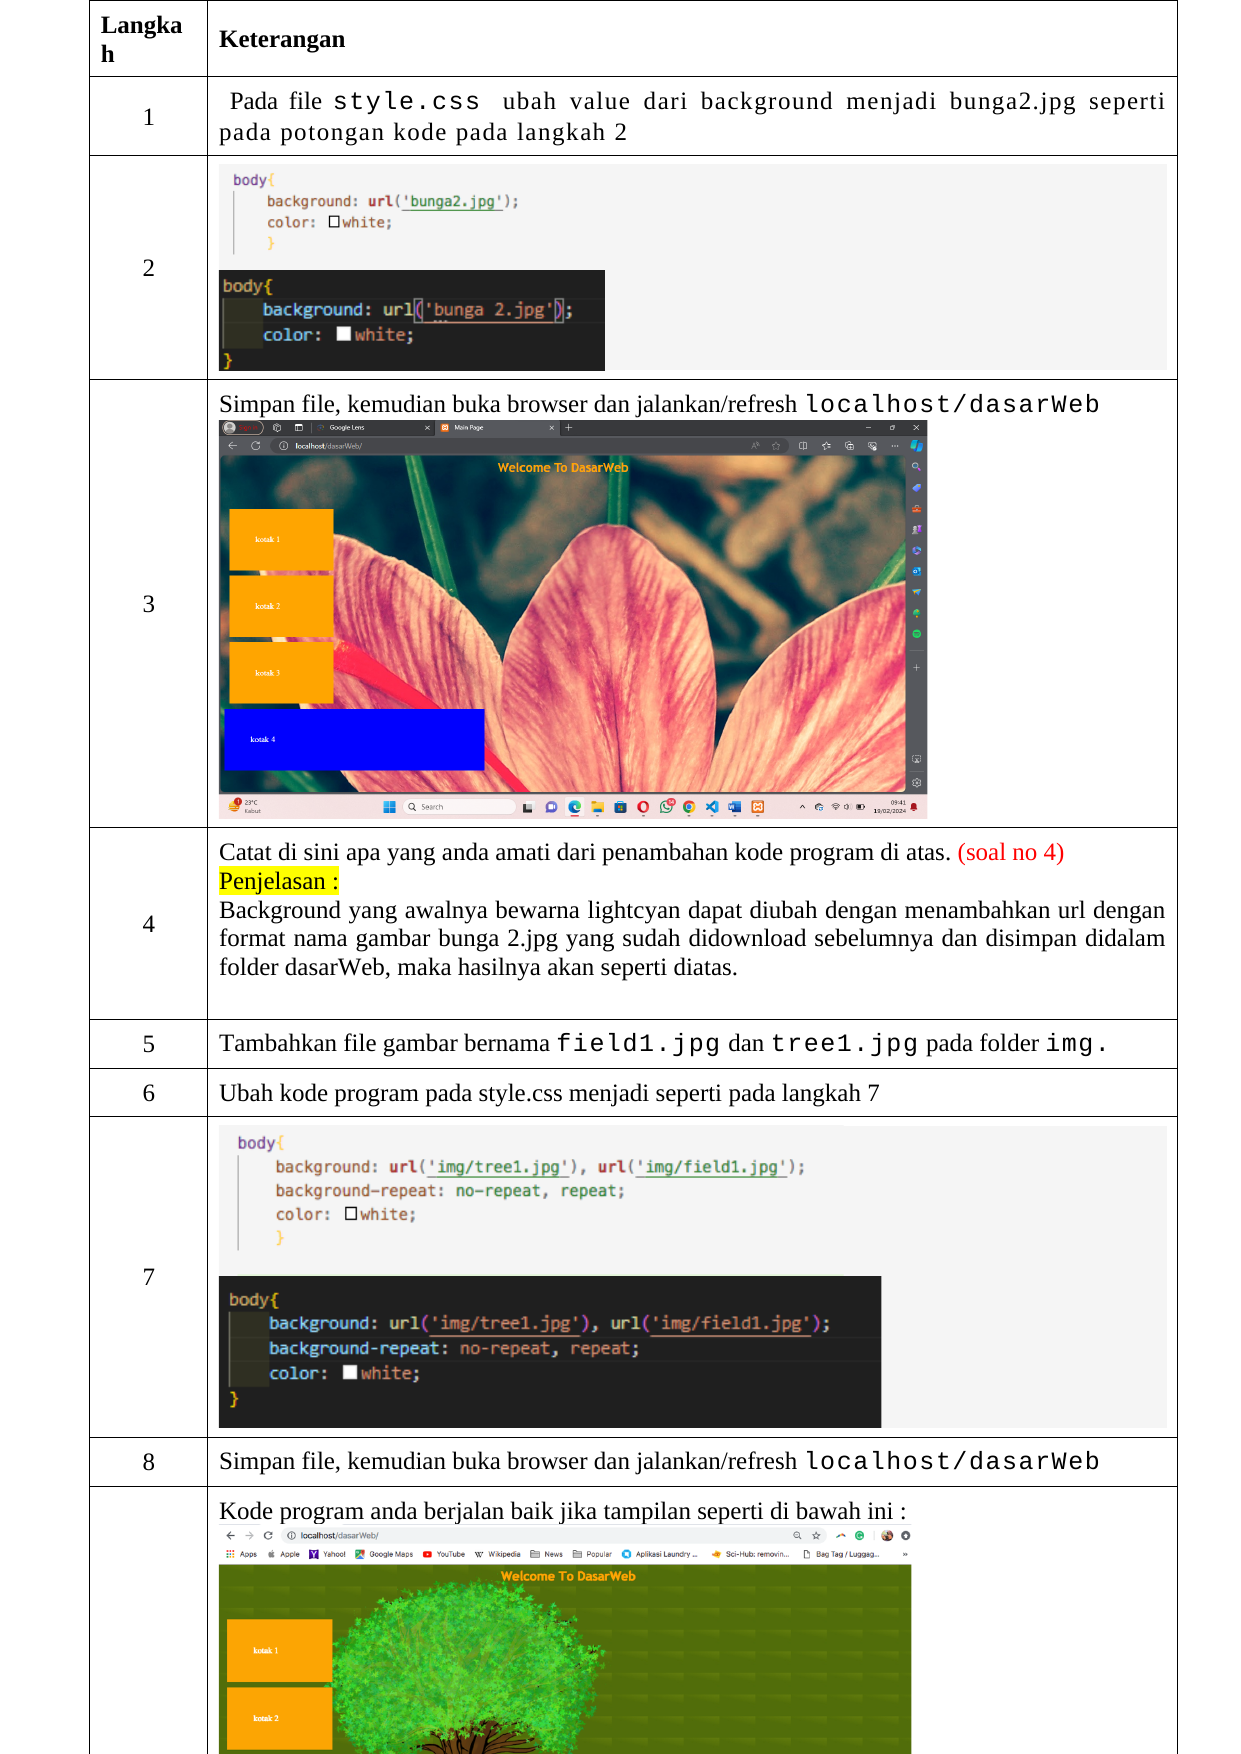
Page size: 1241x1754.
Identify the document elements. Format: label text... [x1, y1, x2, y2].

table_cell 4 [90, 828, 207, 1018]
picture [218, 420, 928, 819]
table_cell Pada file style.css ubah value dari background menjadi bunga2.jpg seperti pada potongan kode pada langkah 2 [208, 77, 1177, 154]
table_cell [208, 156, 1177, 379]
picture [218, 164, 605, 371]
table_header Langkah [90, 1, 207, 76]
table_cell Tambahkan file gambar bernama field1.jpg dan tree1.jpg pada folder img. [208, 1020, 1177, 1068]
table_cell Simpan file, kemudian buka browser dan jalankan/refresh localhost/dasarWeb [208, 1438, 1177, 1486]
table_cell 1 [90, 77, 207, 154]
table_cell [208, 1117, 1177, 1437]
table_cell Catat di sini apa yang anda amati dari penambahan kode program di atas. (soal no 4) Penjelasan : Background yang awalnya bewarna lightcyan dapat diubah dengan menambahkan url dengan format nama gambar bunga 2.jpg yang sudah didownload sebelumnya dan disimpan didalam folder dasarWeb, maka hasilnya akan seperti diatas. [208, 828, 1177, 1018]
table_header Keterangan [208, 1, 1177, 76]
picture [218, 1524, 912, 1754]
table_cell 5 [90, 1020, 207, 1068]
table_cell 8 [90, 1438, 207, 1486]
table_cell Ubah kode program pada style.css menjadi seperti pada langkah 7 [208, 1069, 1177, 1116]
table_cell 2 [90, 156, 207, 379]
table_cell 7 [90, 1117, 207, 1437]
table_cell Simpan file, kemudian buka browser dan jalankan/refresh localhost/dasarWeb [208, 380, 1177, 827]
table_cell 3 [90, 380, 207, 827]
table_cell Kode program anda berjalan baik jika tampilan seperti di bawah ini : [208, 1487, 1177, 1754]
table_cell 6 [90, 1069, 207, 1116]
table_cell 9 [90, 1487, 207, 1754]
picture [218, 1125, 882, 1428]
